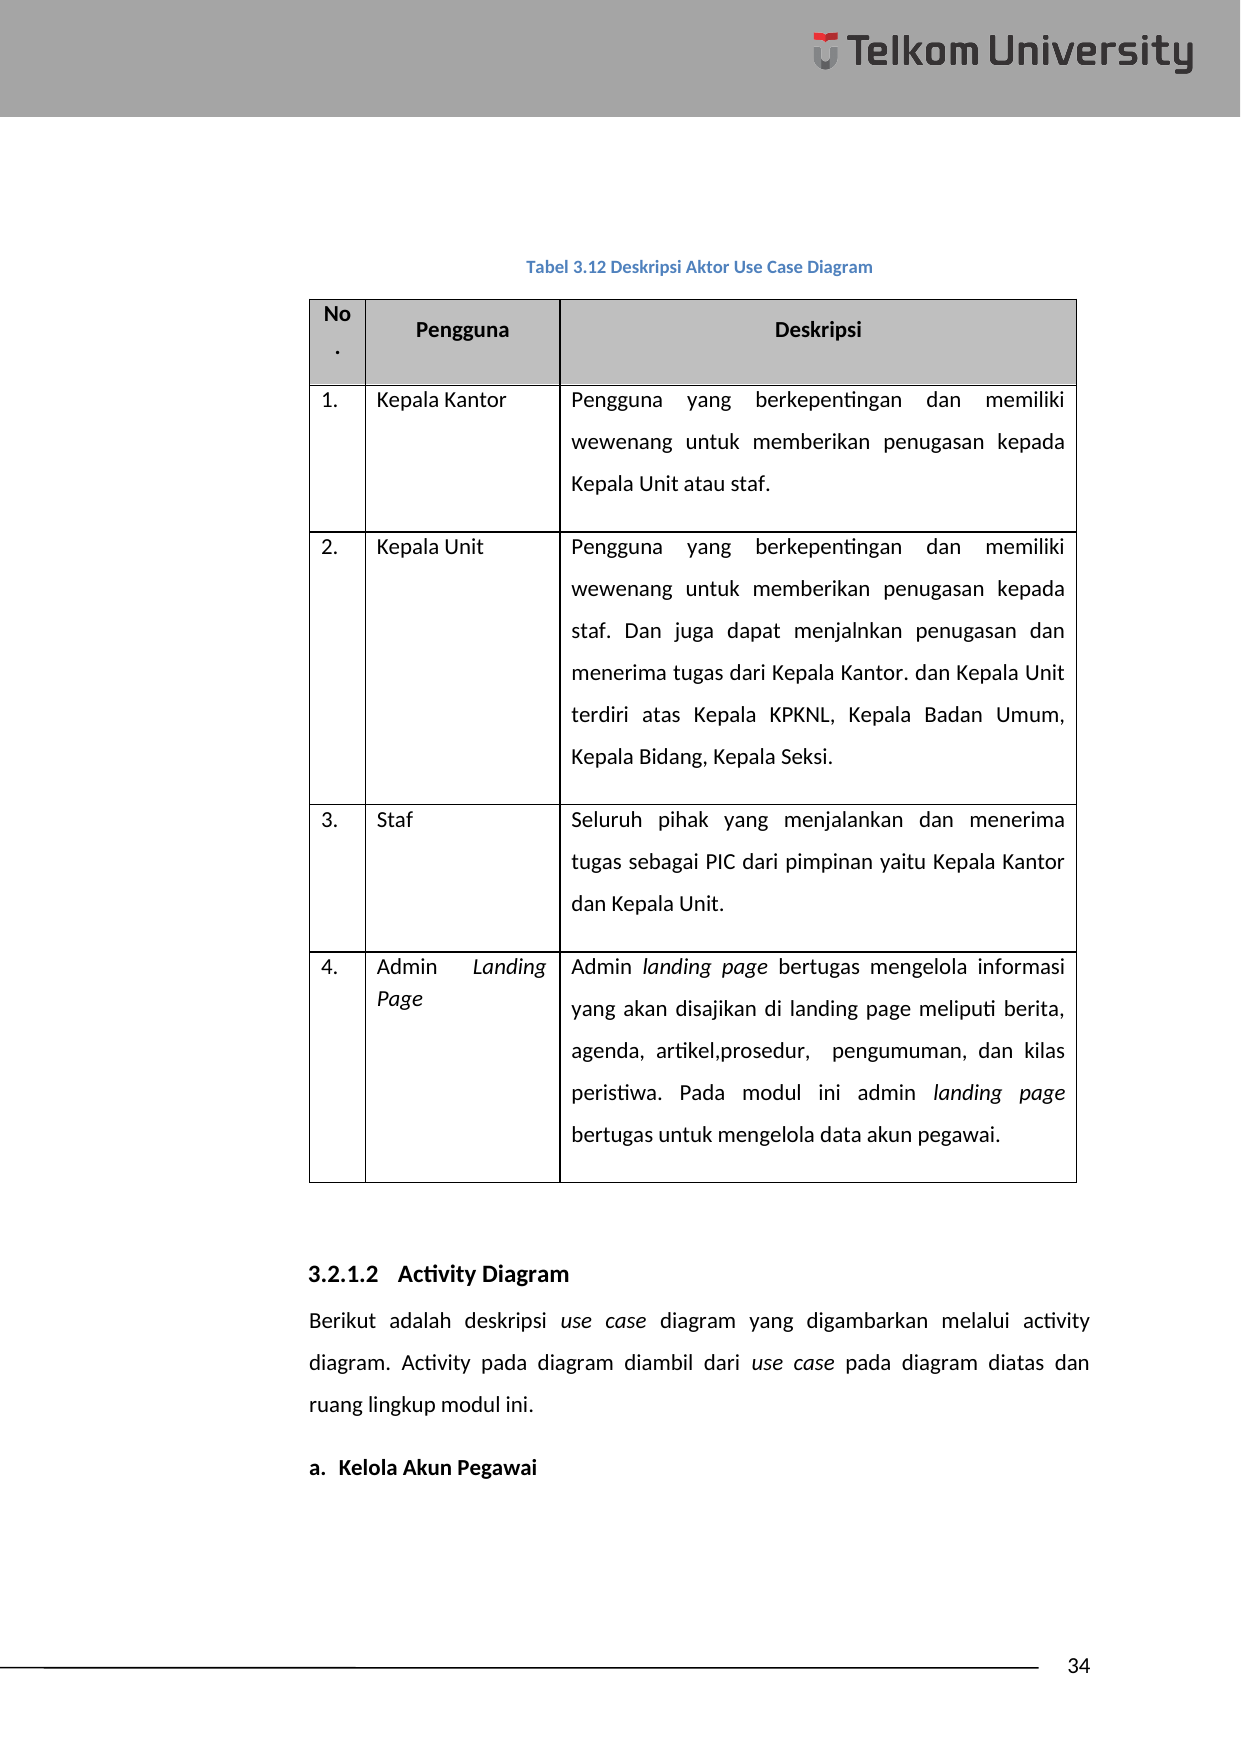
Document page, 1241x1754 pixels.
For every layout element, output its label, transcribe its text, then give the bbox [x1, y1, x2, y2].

table_cell 1. [310, 386, 365, 531]
table_cell 4. [310, 953, 365, 1182]
table_cell Staf [366, 805, 559, 951]
table_header Deskripsi [561, 300, 1076, 384]
table_cell Kepala Unit [366, 533, 559, 804]
table_cell Admin landing page bertugas mengelola informasi yang akan disajikan di landing page meliputi berita, agenda, artikel,prosedur, pengumuman, dan kilas peristiwa. Pada modul ini admin landing page bertugas untuk mengelola data akun pegawai. [561, 953, 1076, 1182]
list Kelola Akun Pegawai [309, 1453, 1090, 1481]
table_cell 3. [310, 805, 365, 951]
picture [813, 32, 1193, 74]
table_cell Seluruh pihak yang menjalankan dan menerima tugas sebagai PIC dari pimpinan yaitu Kepala Kantor dan Kepala Unit. [561, 805, 1076, 951]
text Berikut adalah deskripsi use case diagram yang digambarkan melalui activity diagram. Activity pada diagram diambil dari use case pada diagram diatas dan ruang lingkup modul ini. [309, 1306, 1090, 1418]
table_cell Kepala Kantor [366, 386, 559, 531]
subtitle Activity Diagram [308, 1259, 1090, 1289]
table_cell 2. [310, 533, 365, 804]
table_cell Admin Landing Page [366, 953, 559, 1182]
table_header No. [310, 300, 365, 384]
table_header Pengguna [366, 300, 559, 384]
table_cell Pengguna yang berkepentingan dan memiliki wewenang untuk memberikan penugasan kepada Kepala Unit atau staf. [561, 386, 1076, 531]
table_cell Pengguna yang berkepentingan dan memiliki wewenang untuk memberikan penugasan kepada staf. Dan juga dapat menjalnkan penugasan dan menerima tugas dari Kepala Kantor. dan Kepala Unit terdiri atas Kepala KPKNL, Kepala Badan Umum, Kepala Bidang, Kepala Seksi. [561, 533, 1076, 804]
